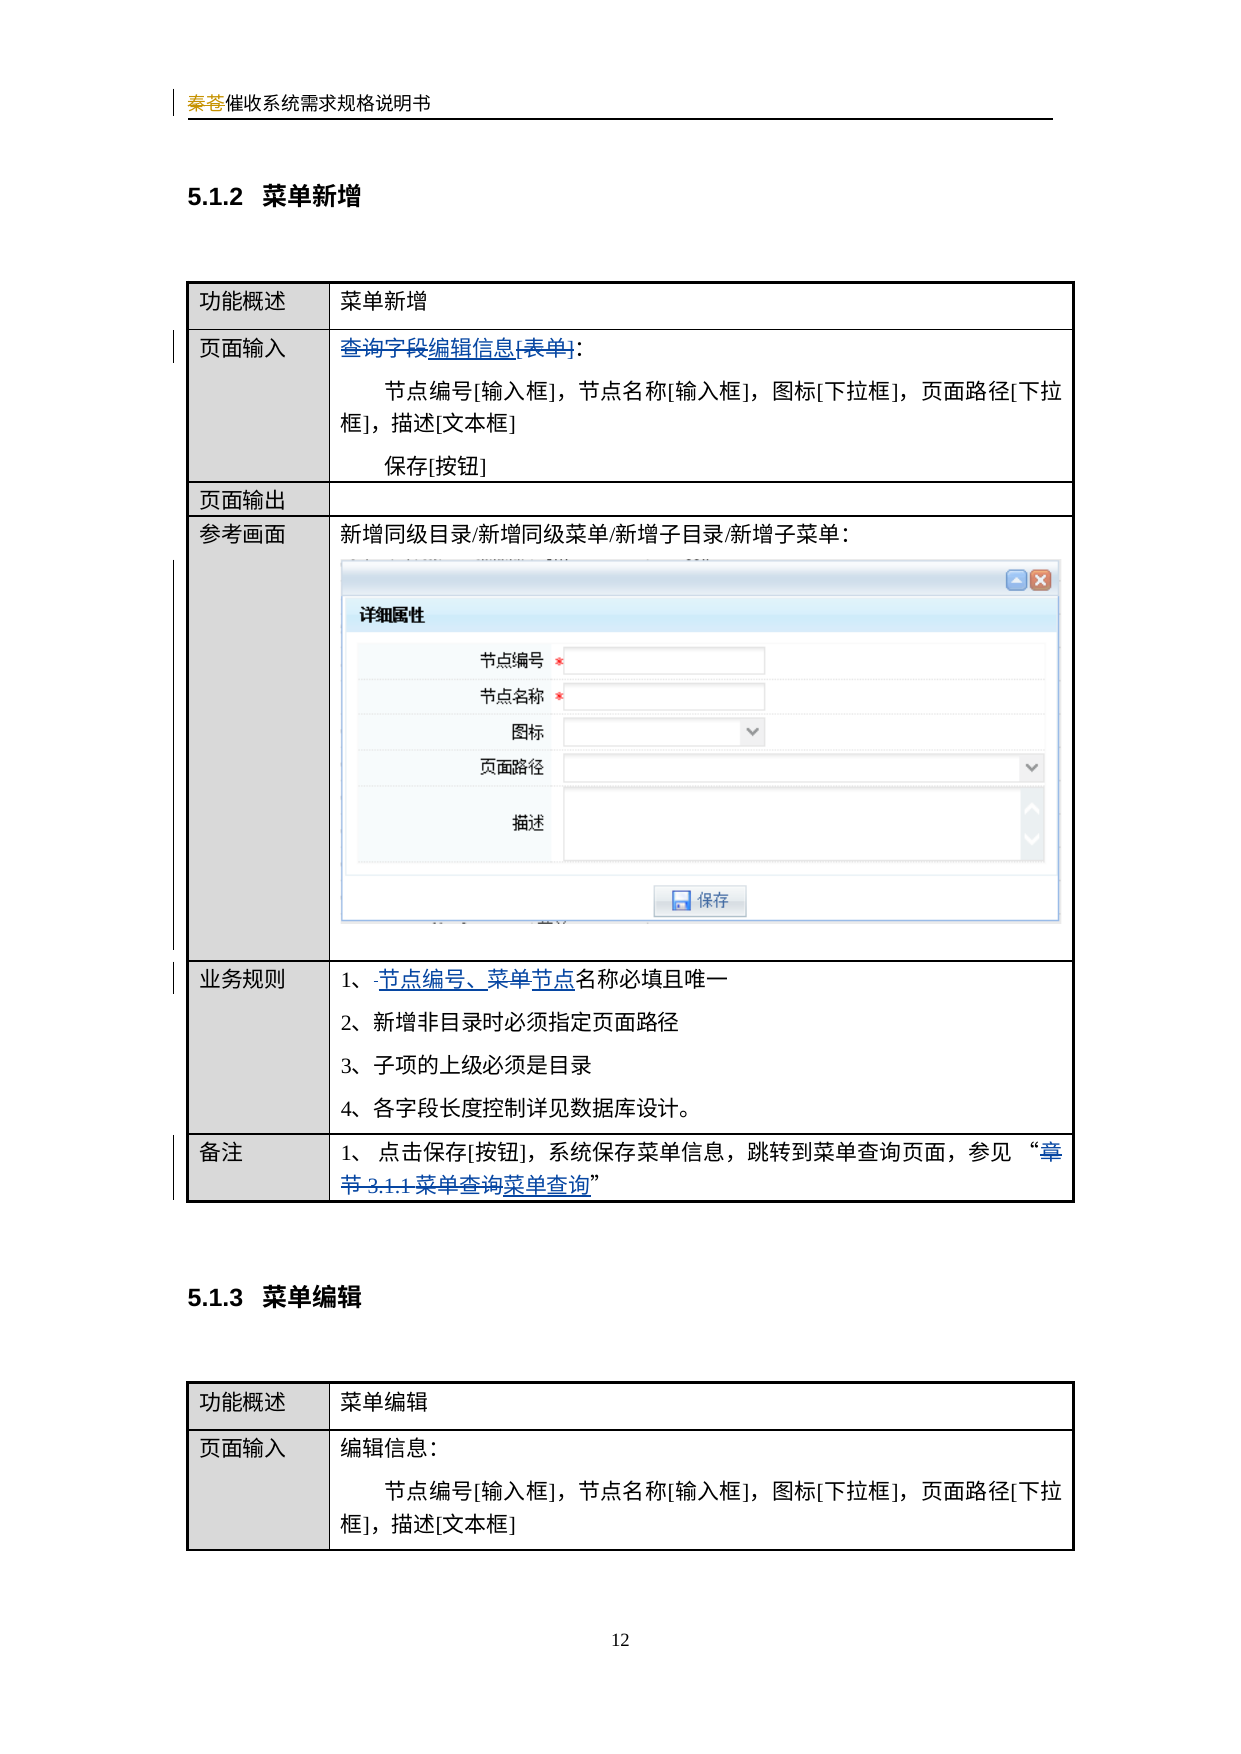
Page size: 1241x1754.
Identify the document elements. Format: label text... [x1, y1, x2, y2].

table_cell 新增同级目录/新增同级菜单/新增子目录/新增子菜单： [330, 517, 1072, 960]
table_header 功能概述 [189, 284, 329, 329]
table_header 菜单新增 [330, 284, 1072, 329]
table_cell 页面输入 [189, 1431, 329, 1549]
table_cell 业务规则 [189, 962, 329, 1133]
table_cell 1、 点击保存[按钮]，系统保存菜单信息，跳转到菜单查询页面，参见 “” [330, 1135, 1072, 1200]
table_header 菜单编辑 [330, 1384, 1072, 1429]
table_cell 1、名称必填且唯一 2、新增非目录时必须指定页面路径 3、子项的上级必须是目录 4、各字段长度控制详见数据库设计。 [330, 962, 1072, 1133]
table_cell 参考画面 [189, 517, 329, 960]
picture [340, 559, 1062, 924]
table_cell 页面输出 [189, 483, 329, 515]
table_cell 页面输入 [189, 330, 329, 481]
table_header 功能概述 [189, 1384, 329, 1429]
subtitle 菜单新增 [187, 162, 1053, 227]
table_cell 备注 [189, 1135, 329, 1200]
subtitle 菜单编辑 [187, 1263, 1053, 1328]
table_cell [330, 483, 1072, 515]
table_cell ： 节点编号[输入框]，节点名称[输入框]，图标[下拉框]，页面路径[下拉框]，描述[文本框] 保存[按钮] [330, 330, 1072, 481]
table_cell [330, 1431, 1072, 1549]
